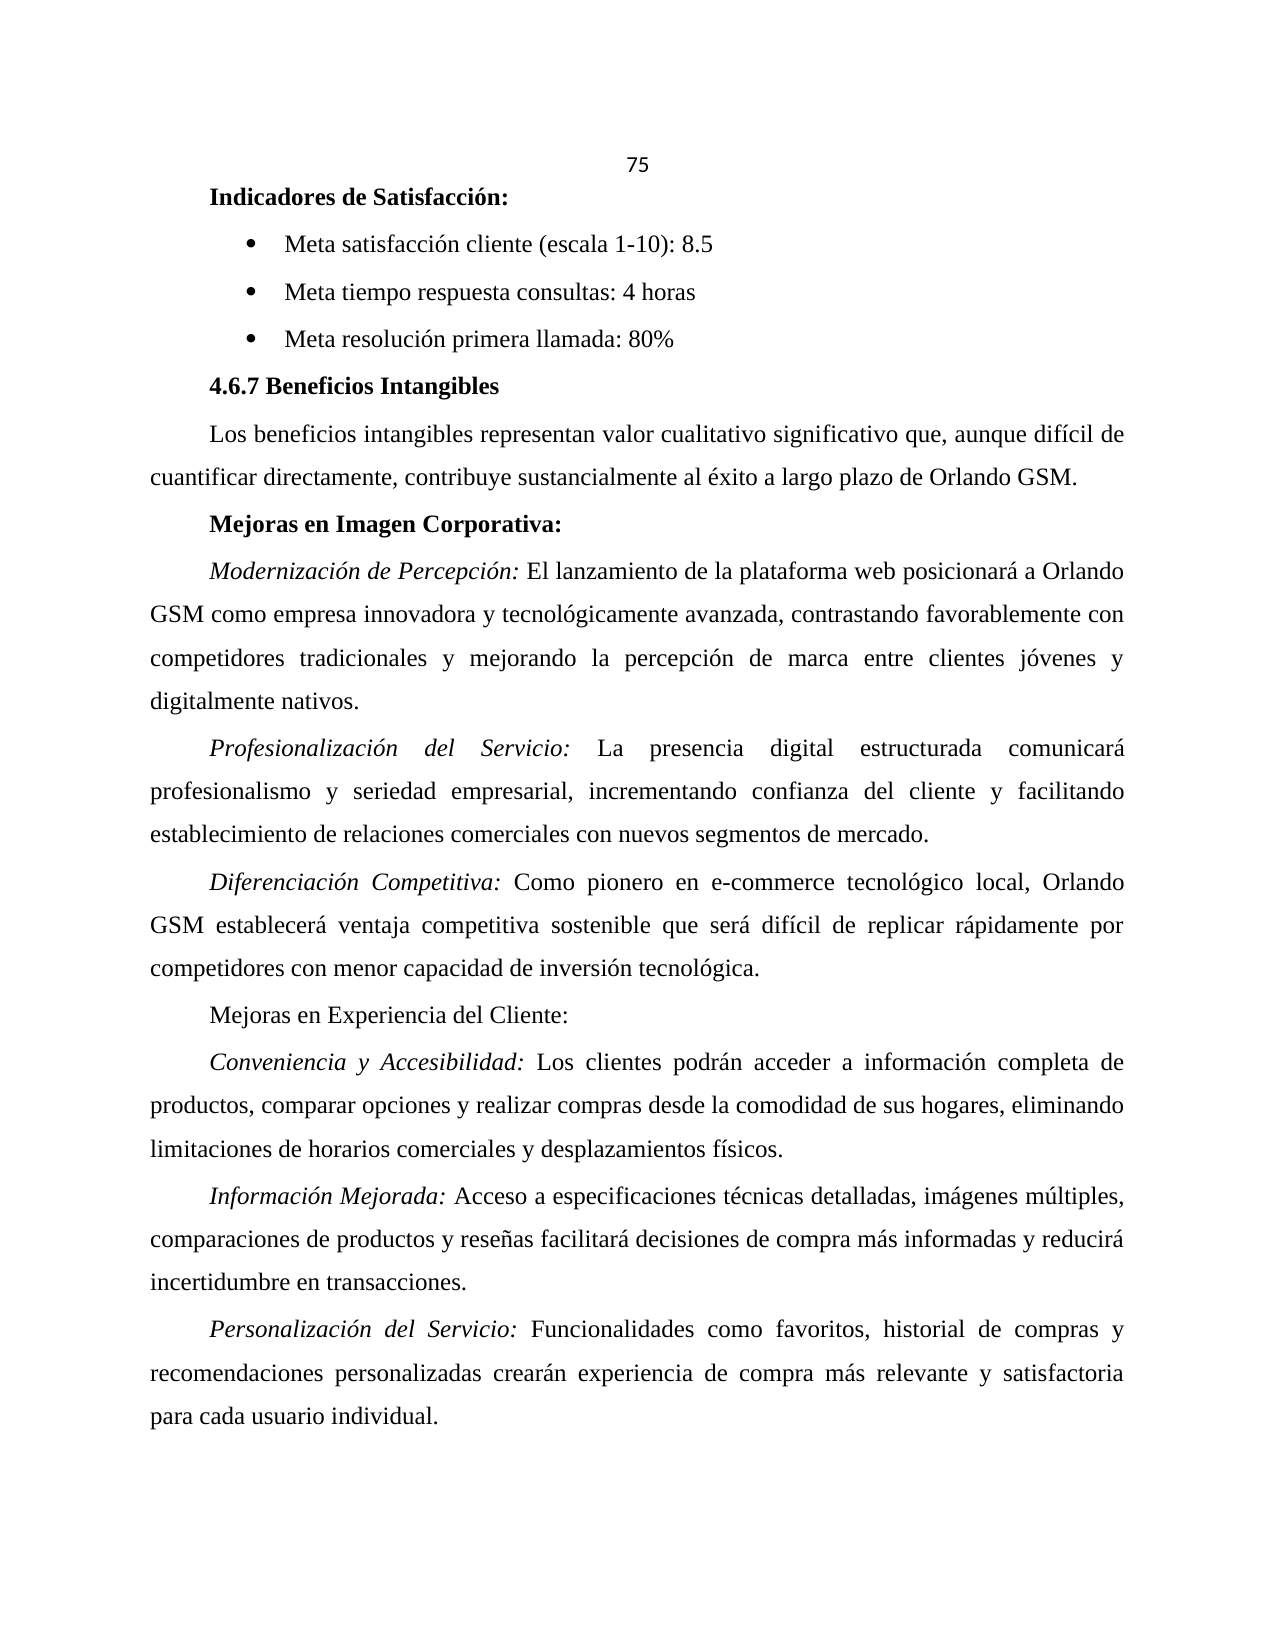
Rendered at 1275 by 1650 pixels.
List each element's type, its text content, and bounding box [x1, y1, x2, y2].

subtitle 4.6.7 Beneficios Intangibles [150, 371, 1125, 400]
text Modernización de Percepción: El lanzamiento de la plataforma web posicionará a Orlando GSM como empresa innovadora y tecnológicamente avanzada, contrastando favorablemente con competidores tradicionales y mejorando la percepción de marca entre clientes jóvenes y digitalmente nativos. [150, 556, 1125, 714]
text Mejoras en Imagen Corporativa: [150, 509, 1125, 538]
text Los beneficios intangibles representan valor cualitativo significativo que, aunque difícil de cuantificar directamente, contribuye sustancialmente al éxito a largo plazo de Orlando GSM. [150, 419, 1125, 491]
text Profesionalización del Servicio: La presencia digital estructurada comunicará profesionalismo y seriedad empresarial, incrementando confianza del cliente y facilitando establecimiento de relaciones comerciales con nuevos segmentos de mercado. [150, 733, 1125, 848]
text Indicadores de Satisfacción: [150, 182, 1125, 211]
list Meta tiempo respuesta consultas: 4 horas [247, 277, 1125, 306]
text Conveniencia y Accesibilidad: Los clientes podrán acceder a información completa de productos, comparar opciones y realizar compras desde la comodidad de sus hogares, eliminando limitaciones de horarios comerciales y desplazamientos físicos. [150, 1047, 1125, 1162]
list Meta resolución primera llamada: 80% [247, 324, 1125, 353]
text Personalización del Servicio: Funcionalidades como favoritos, historial de compras y recomendaciones personalizadas crearán experiencia de compra más relevante y satisfactoria para cada usuario individual. [150, 1314, 1125, 1429]
list Meta satisfacción cliente (escala 1-10): 8.5 [247, 229, 1125, 258]
text Mejoras en Experiencia del Cliente: [150, 1000, 1125, 1029]
text Información Mejorada: Acceso a especificaciones técnicas detalladas, imágenes múltiples, comparaciones de productos y reseñas facilitará decisiones de compra más informadas y reducirá incertidumbre en transacciones. [150, 1181, 1125, 1296]
text Diferenciación Competitiva: Como pionero en e-commerce tecnológico local, Orlando GSM establecerá ventaja competitiva sostenible que será difícil de replicar rápidamente por competidores con menor capacidad de inversión tecnológica. [150, 867, 1125, 982]
